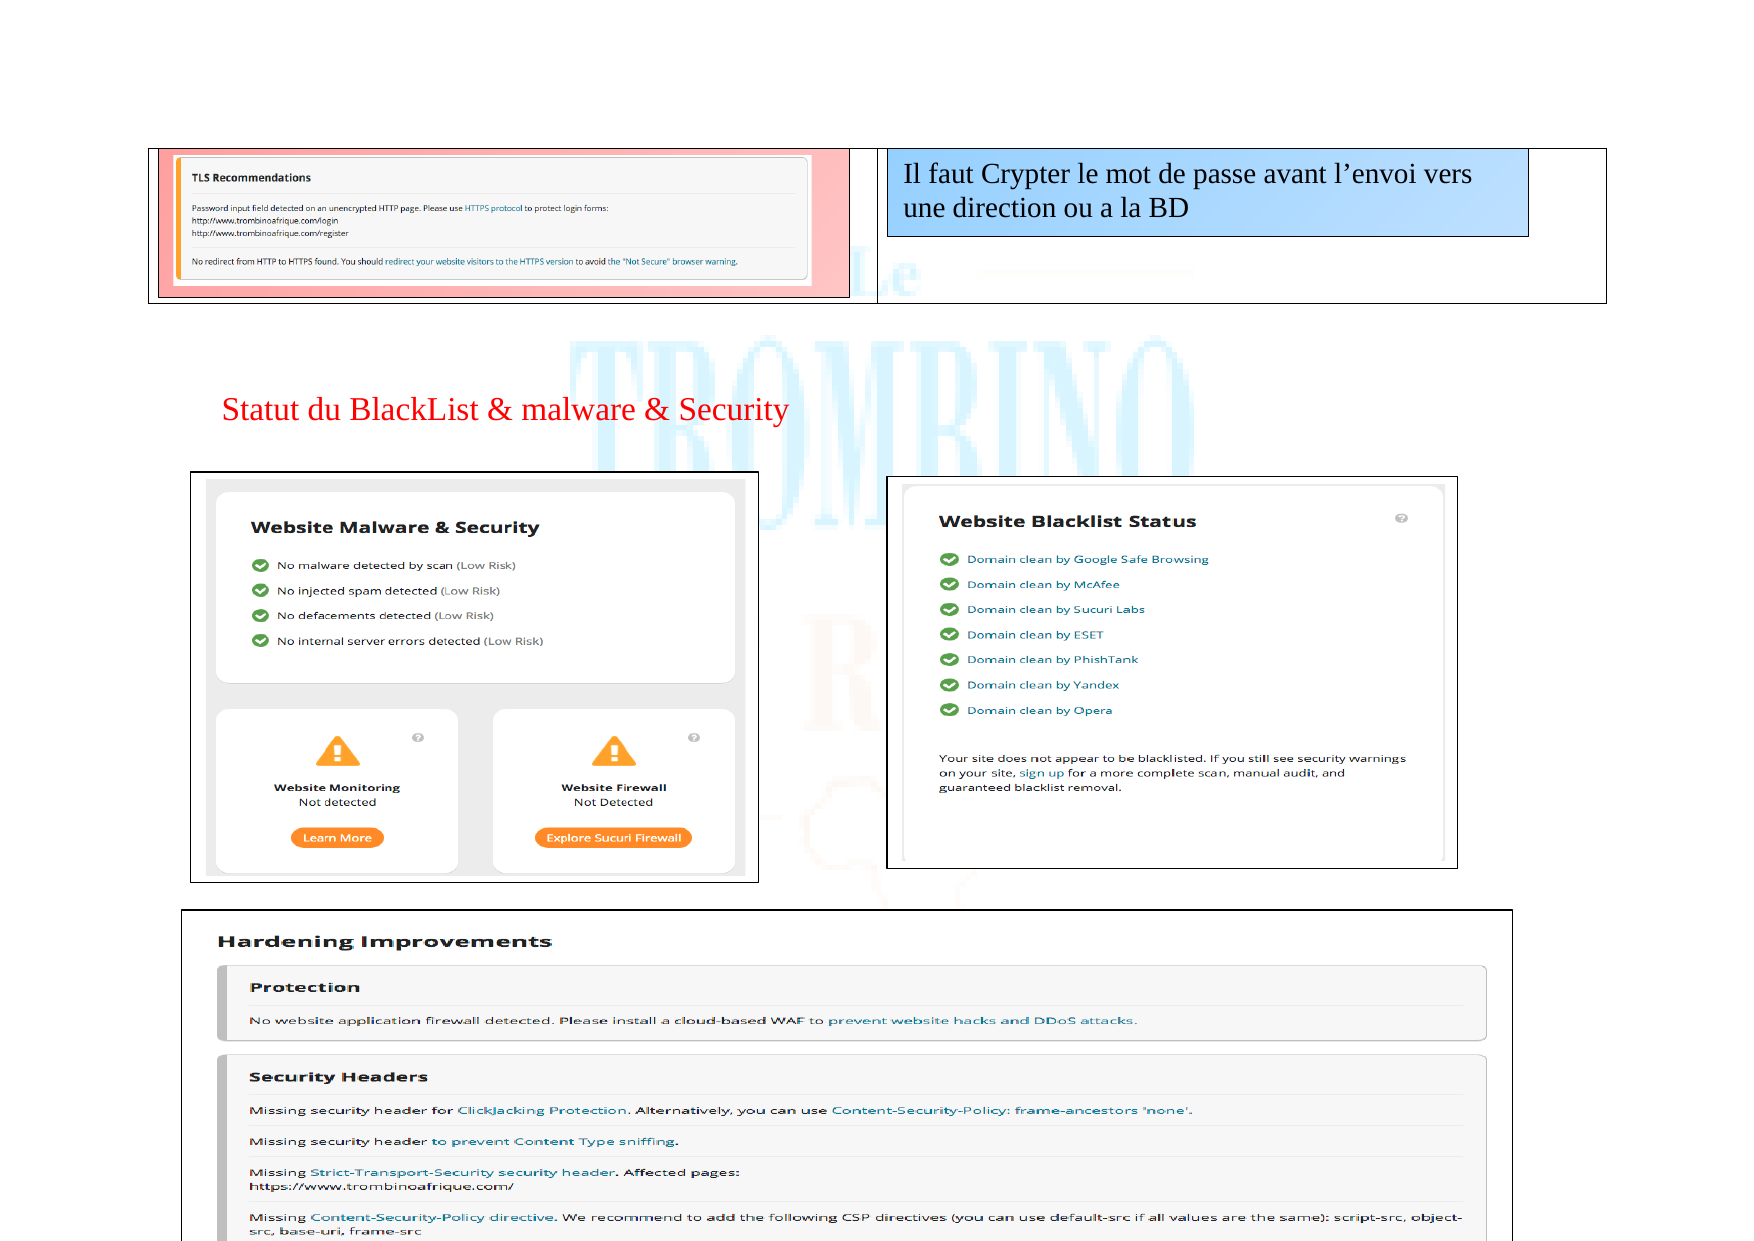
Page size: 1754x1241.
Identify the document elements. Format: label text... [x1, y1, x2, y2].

text Statut du BlackList & malware & Security [148, 390, 1606, 428]
table_cell [878, 149, 1606, 302]
picture [173, 155, 812, 286]
picture [205, 479, 746, 876]
table_cell [149, 149, 877, 302]
picture [902, 484, 1446, 861]
picture [196, 917, 1505, 1241]
